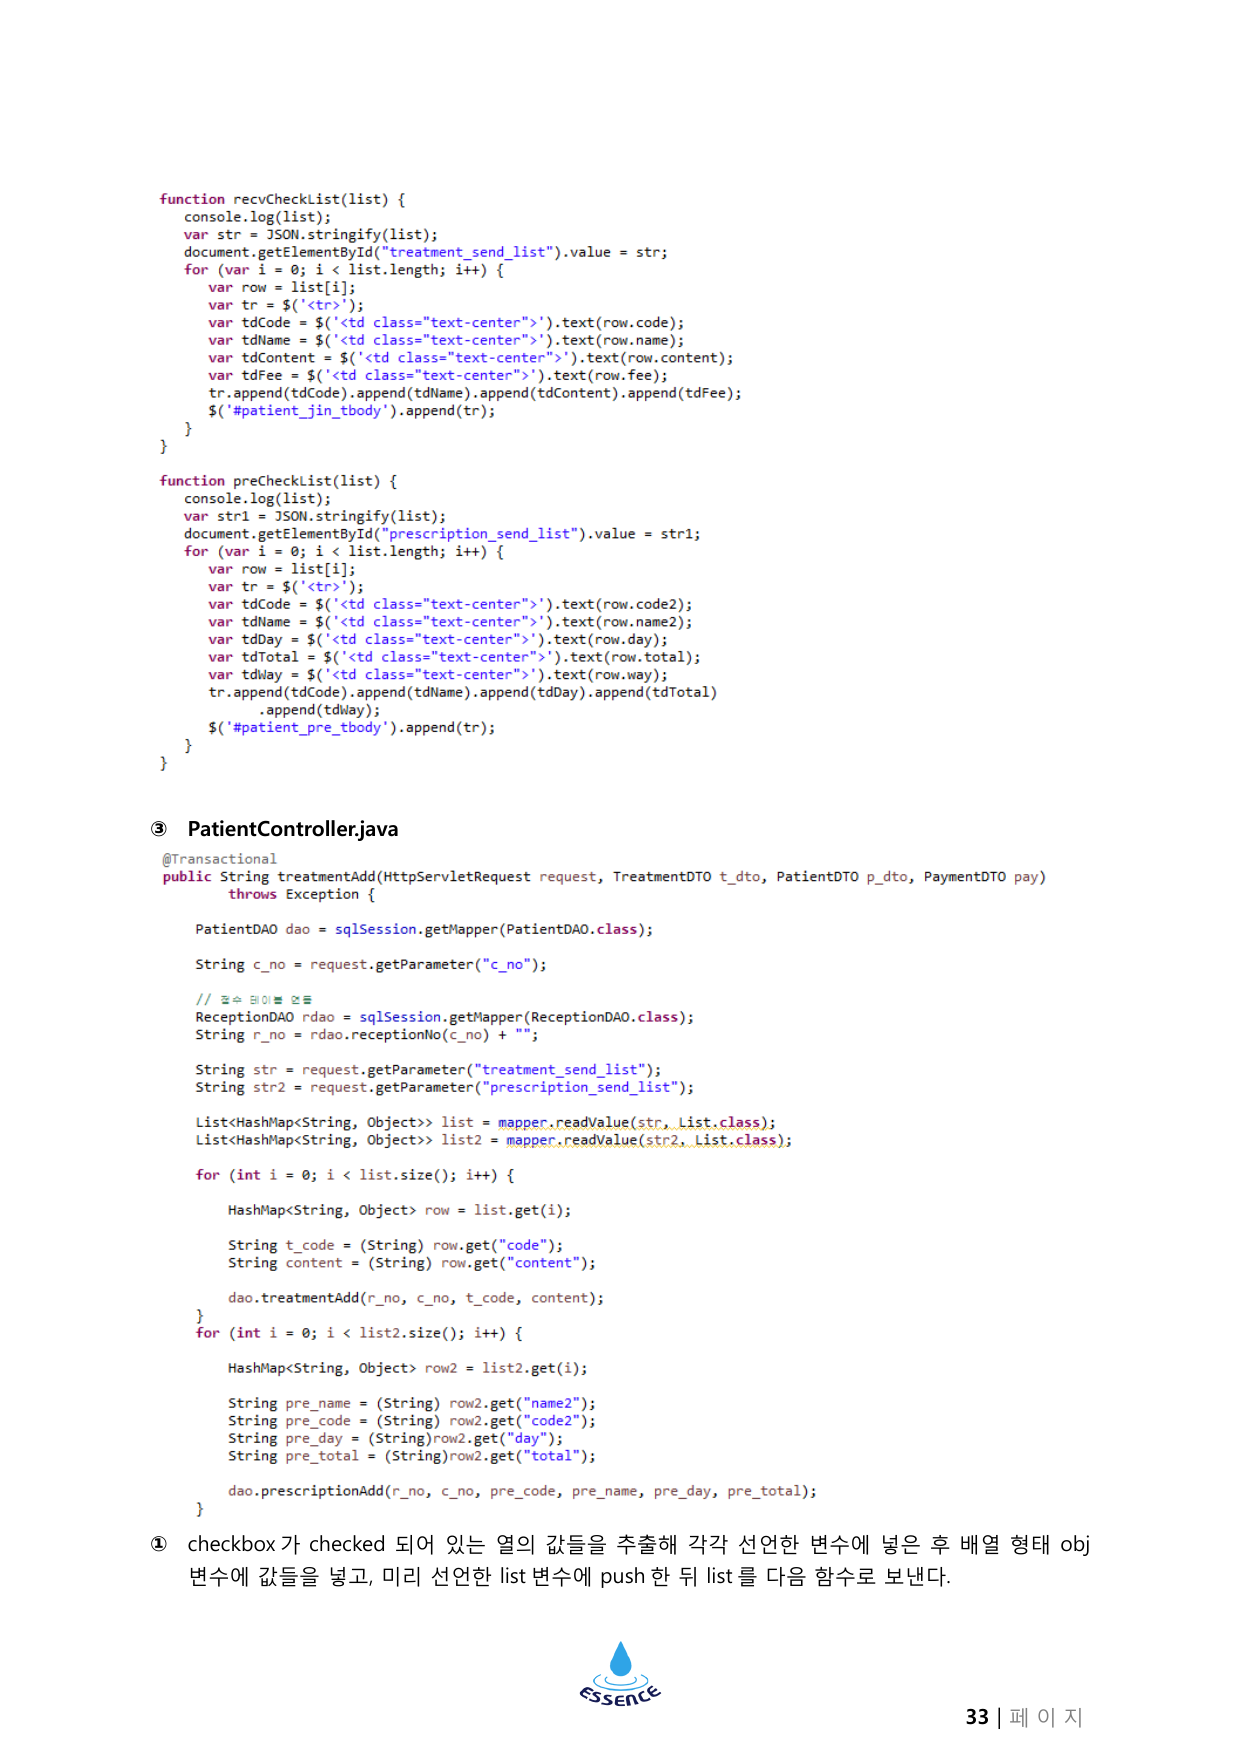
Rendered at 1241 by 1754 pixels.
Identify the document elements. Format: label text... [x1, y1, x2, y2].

picture [150, 846, 1055, 1526]
picture [567, 1619, 673, 1725]
list PatientController.java [150, 814, 1090, 842]
list checkbox가 checked 되어 있는 열의 값들을 추출해 각각 선언한 변수에 넣은 후 배열 형태 obj 변수에 값들을 넣고, 미리 선언한 list변수에 push한 뒤 list를 다음 함수로 보낸다. [150, 1529, 1090, 1589]
picture [150, 177, 752, 779]
